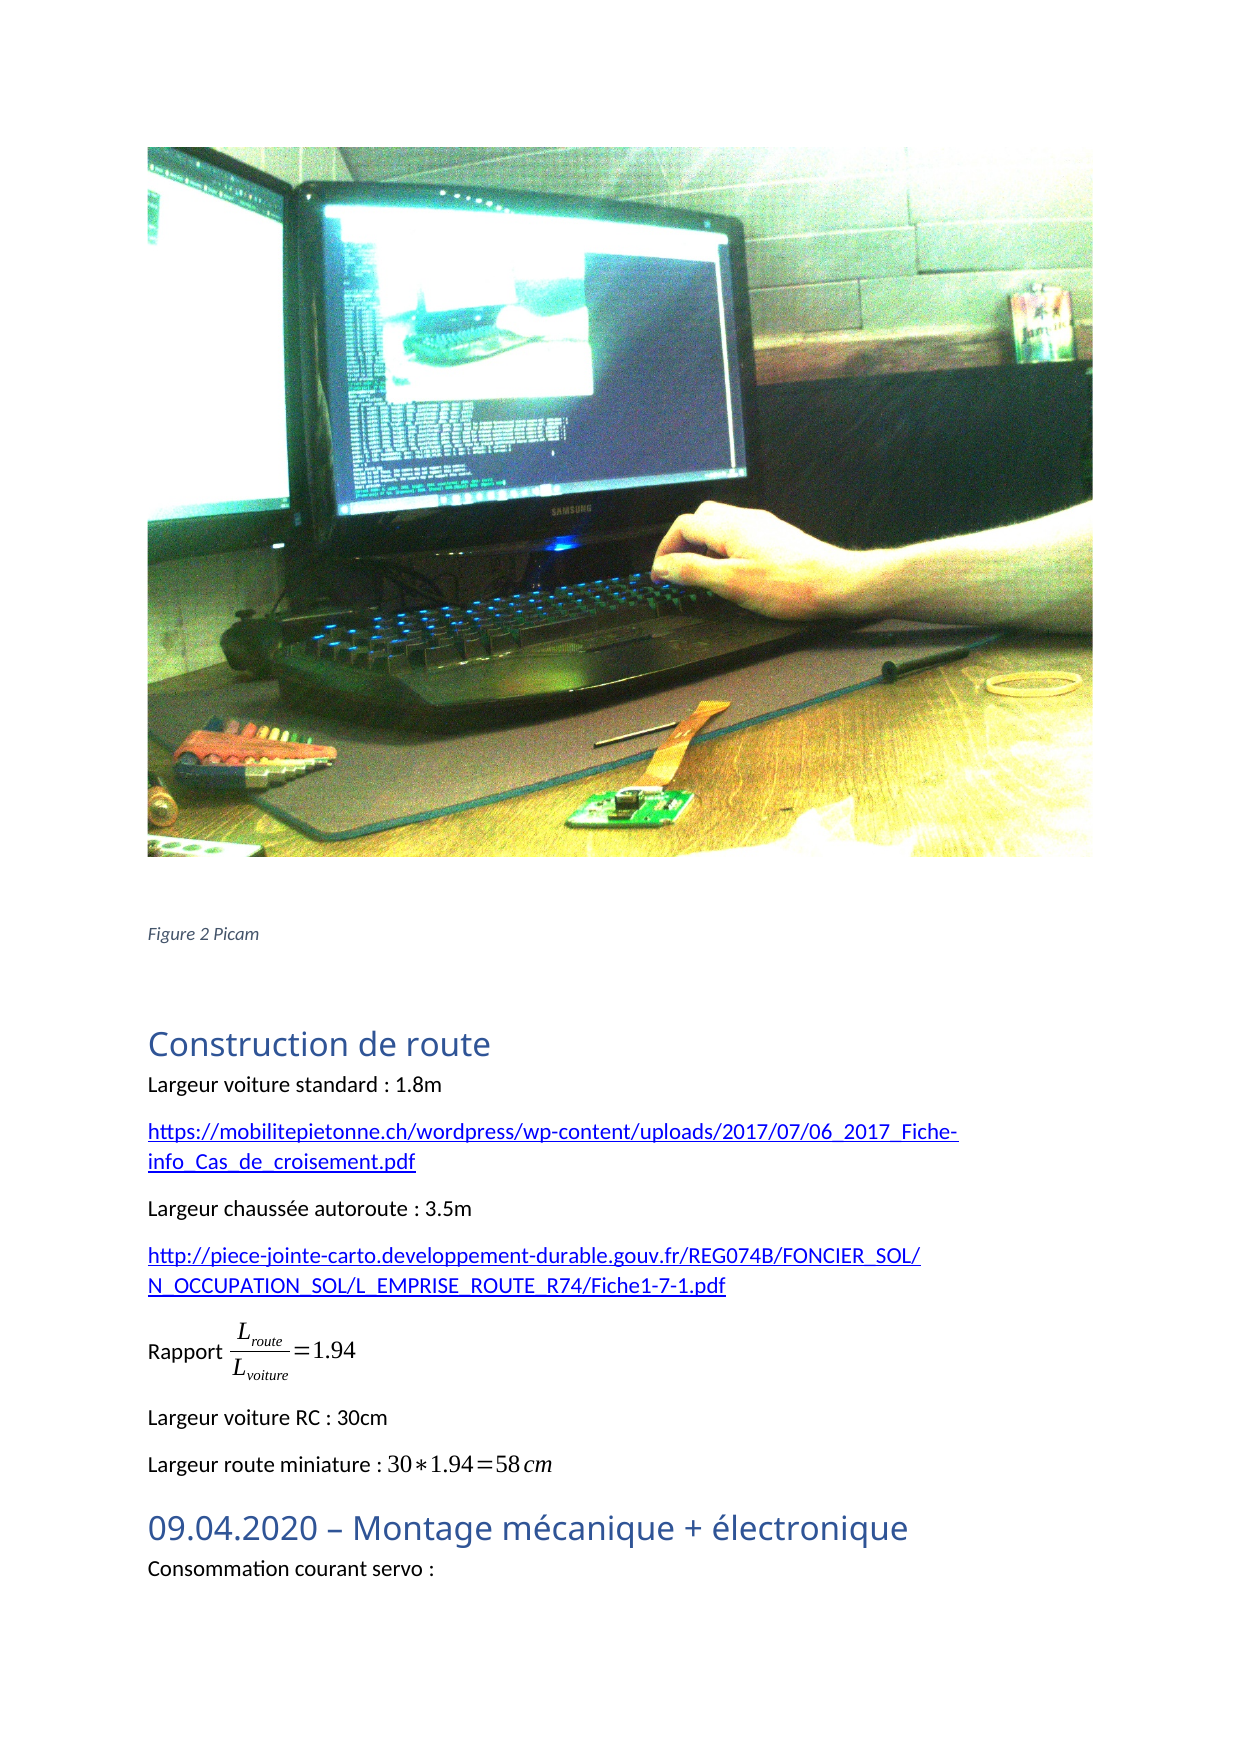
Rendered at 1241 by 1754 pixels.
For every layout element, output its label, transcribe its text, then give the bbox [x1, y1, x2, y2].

picture [147, 147, 1093, 857]
text Largeur chaussée autoroute : 3.5m [148, 1194, 1093, 1222]
text http://piece-jointe-carto.developpement-durable.gouv.fr/REG074B/FONCIER_SOL/N_OCCUPATION_SOL/L_EMPRISE_ROUTE_R74/Fiche1-7-1.pdf [148, 1241, 1093, 1299]
text Figure Picam [148, 922, 1093, 945]
subtitle Construction de route [148, 1021, 1093, 1066]
text Largeur voiture RC : 30cm [148, 1403, 1093, 1431]
text Consommation courant servo : [148, 1554, 1093, 1582]
text Rapport [148, 1318, 1093, 1384]
text Largeur voiture standard : 1.8m [148, 1070, 1093, 1098]
text https://mobilitepietonne.ch/wordpress/wp-content/uploads/2017/07/06_2017_Fiche-info_Cas_de_croisement.pdf [148, 1117, 1093, 1175]
text Largeur route miniature : [148, 1450, 1093, 1478]
subtitle 09.04.2020 – Montage mécanique + électronique [148, 1505, 1093, 1551]
